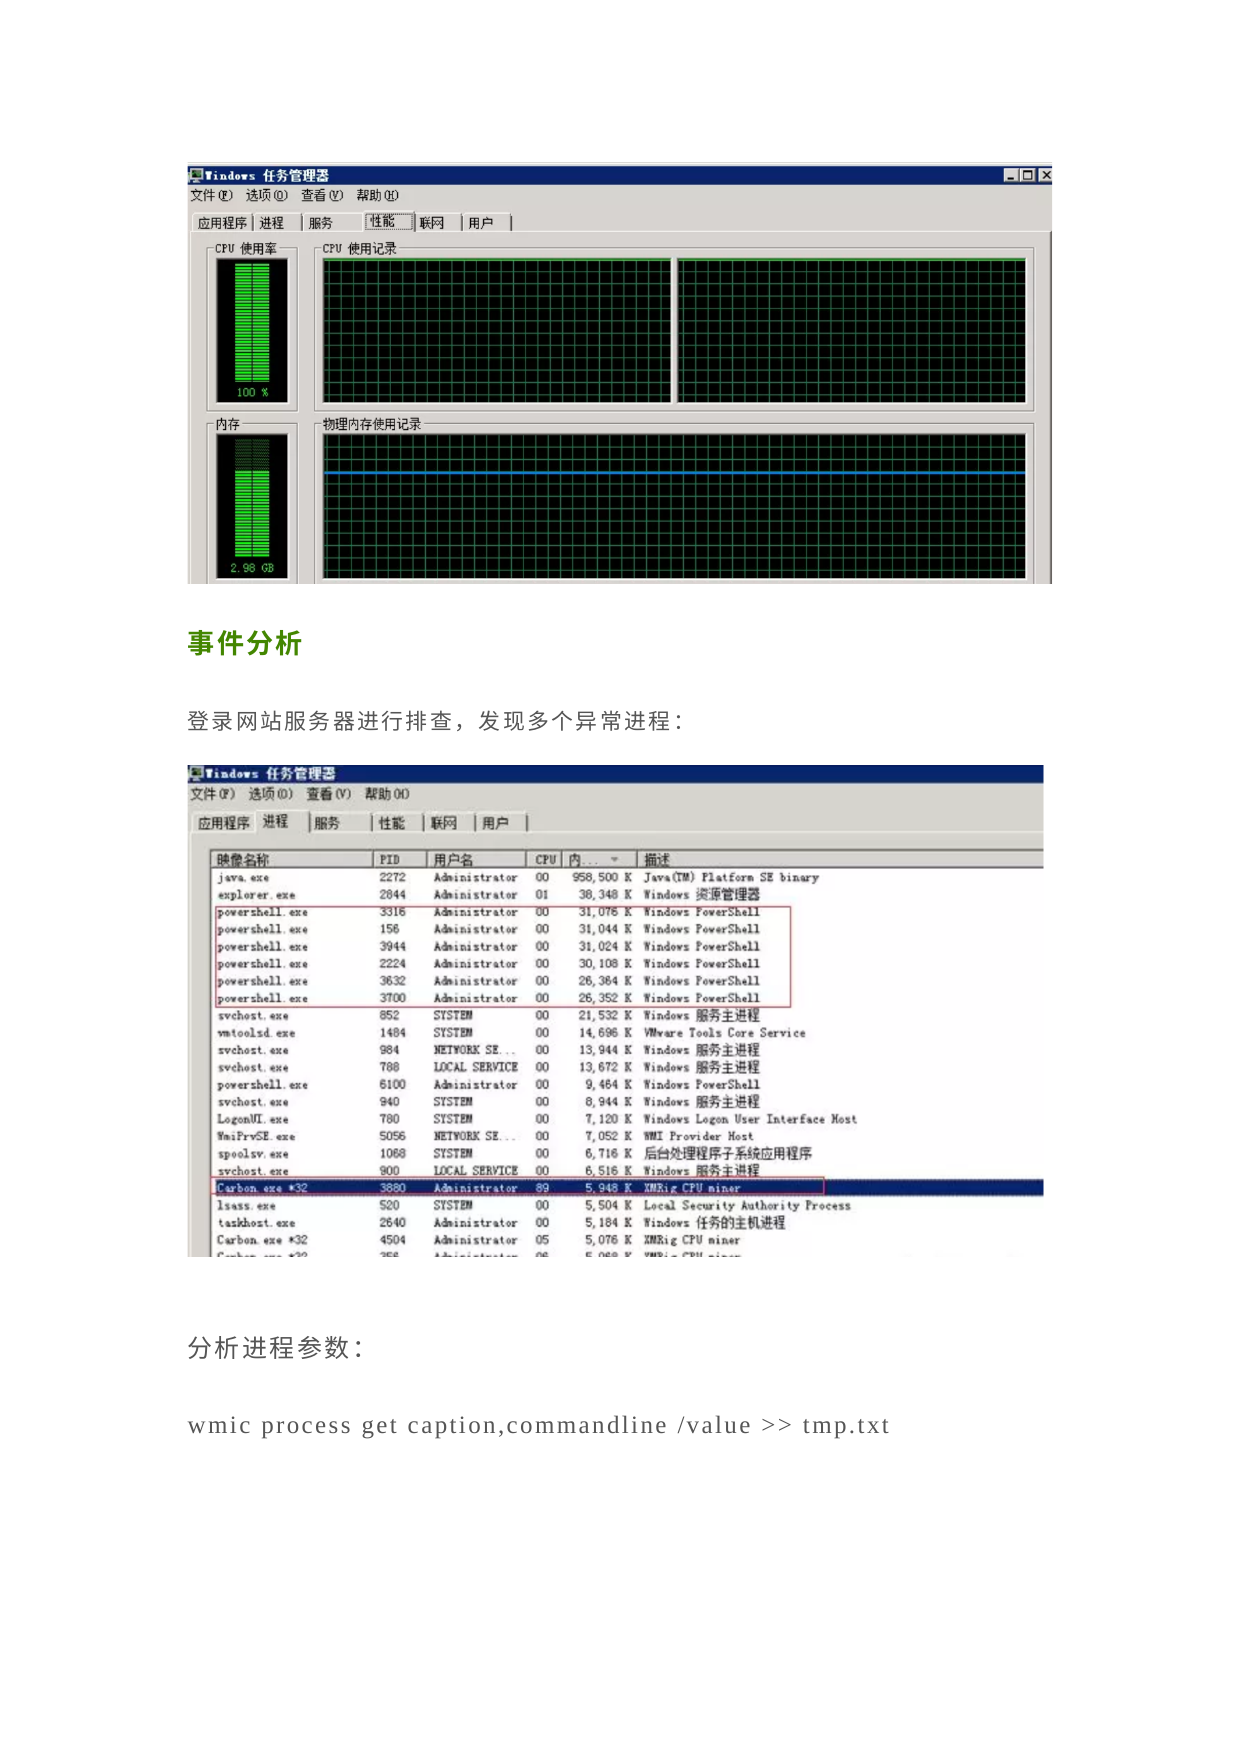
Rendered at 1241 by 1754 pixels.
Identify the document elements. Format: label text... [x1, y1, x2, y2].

text wmic process get caption,commandline /value >> tmp.txt [187, 1409, 1053, 1441]
text 分析进程参数： [187, 1314, 1053, 1379]
picture [187, 765, 1053, 1257]
subtitle 事件分析 [187, 609, 1053, 674]
text 登录网站服务器进行排查，发现多个异常进程： [187, 704, 1053, 736]
picture [187, 162, 1053, 584]
